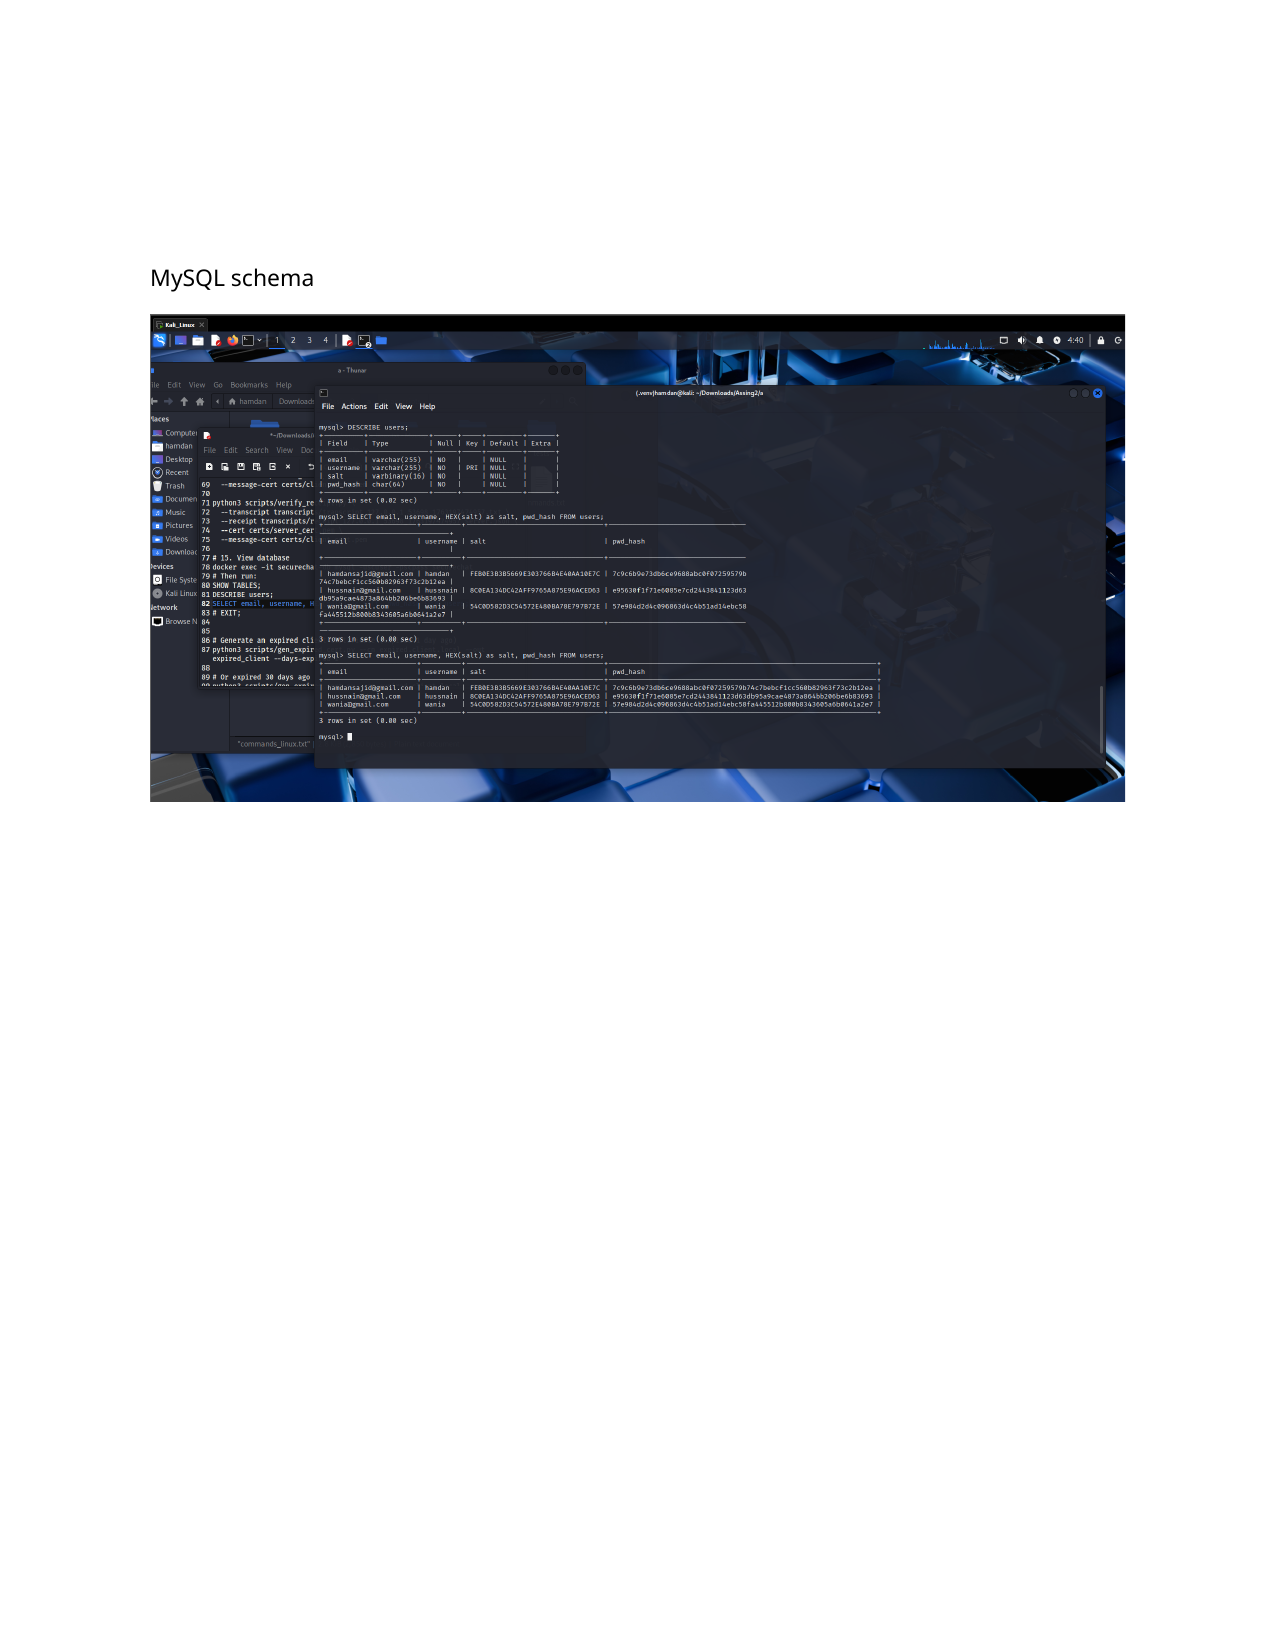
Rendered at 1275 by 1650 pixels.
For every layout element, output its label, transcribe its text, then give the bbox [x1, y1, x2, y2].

text MySQL schema [150, 262, 1125, 293]
picture [150, 314, 1125, 802]
